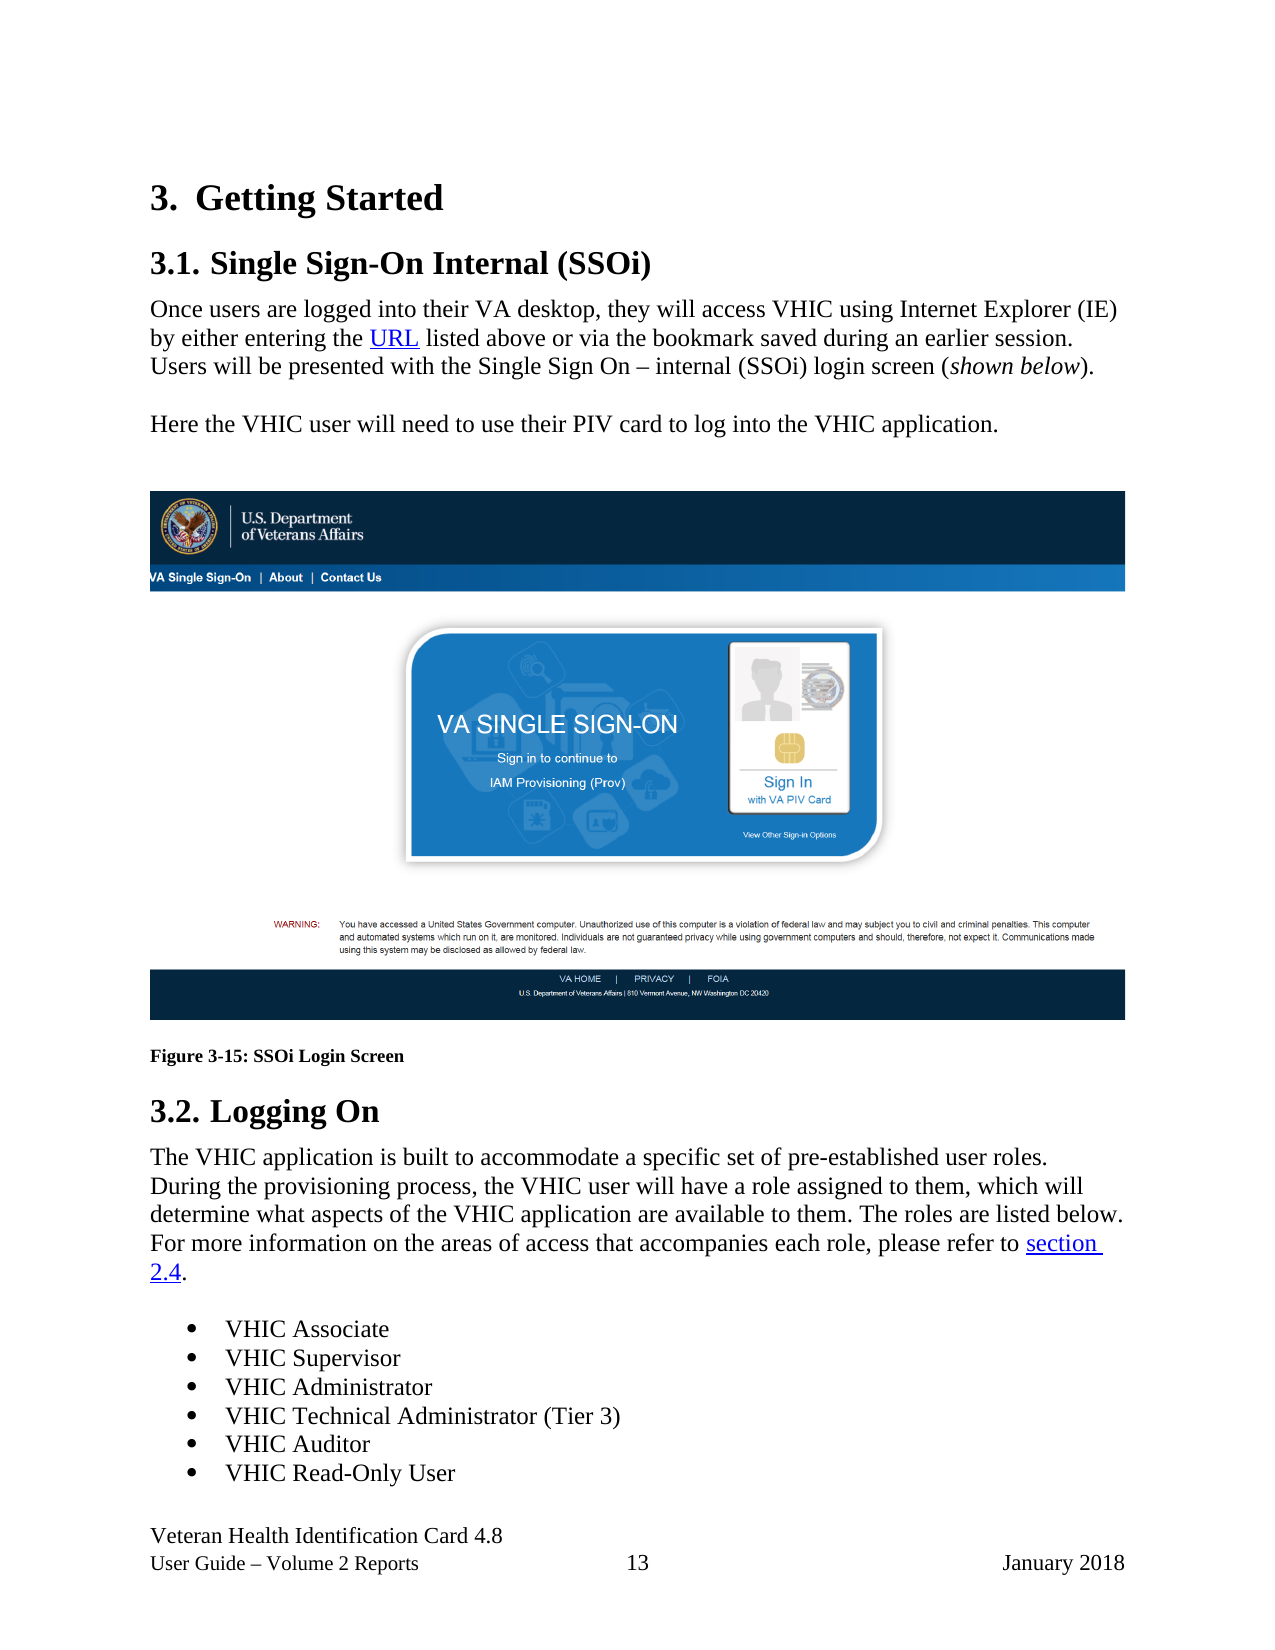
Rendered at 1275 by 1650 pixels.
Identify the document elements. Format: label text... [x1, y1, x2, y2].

text Once users are logged into their VA desktop, they will access VHIC using Internet Explorer (IE) by either entering the URL listed above or via the bookmark saved during an earlier session. [150, 294, 1125, 351]
list VHIC Associate [187, 1314, 1125, 1343]
subtitle Getting Started [150, 175, 1125, 218]
list VHIC Technical Administrator (Tier 3) [187, 1401, 1125, 1429]
text Here the VHIC user will need to use their PIV card to log into the VHIC application. [150, 409, 1125, 438]
subtitle Single Sign-On Internal (SSOi) [150, 243, 1125, 281]
picture [150, 491, 1125, 1020]
list VHIC Supervisor [187, 1343, 1125, 1372]
text Users will be presented with the Single Sign On – internal (SSOi) login screen (shown below). [150, 351, 1125, 380]
list VHIC Auditor [187, 1429, 1125, 1458]
list VHIC Administrator [187, 1372, 1125, 1401]
subtitle Logging On [150, 1091, 1125, 1129]
text The VHIC application is built to accommodate a specific set of pre-established user roles. During the provisioning process, the VHIC user will have a role assigned to them, which will determine what aspects of the VHIC application are available to them. The roles are listed below. For more information on the areas of access that accompanies each role, please refer to section 2.4. [150, 1142, 1125, 1286]
list VHIC Read-Only User [187, 1458, 1125, 1487]
